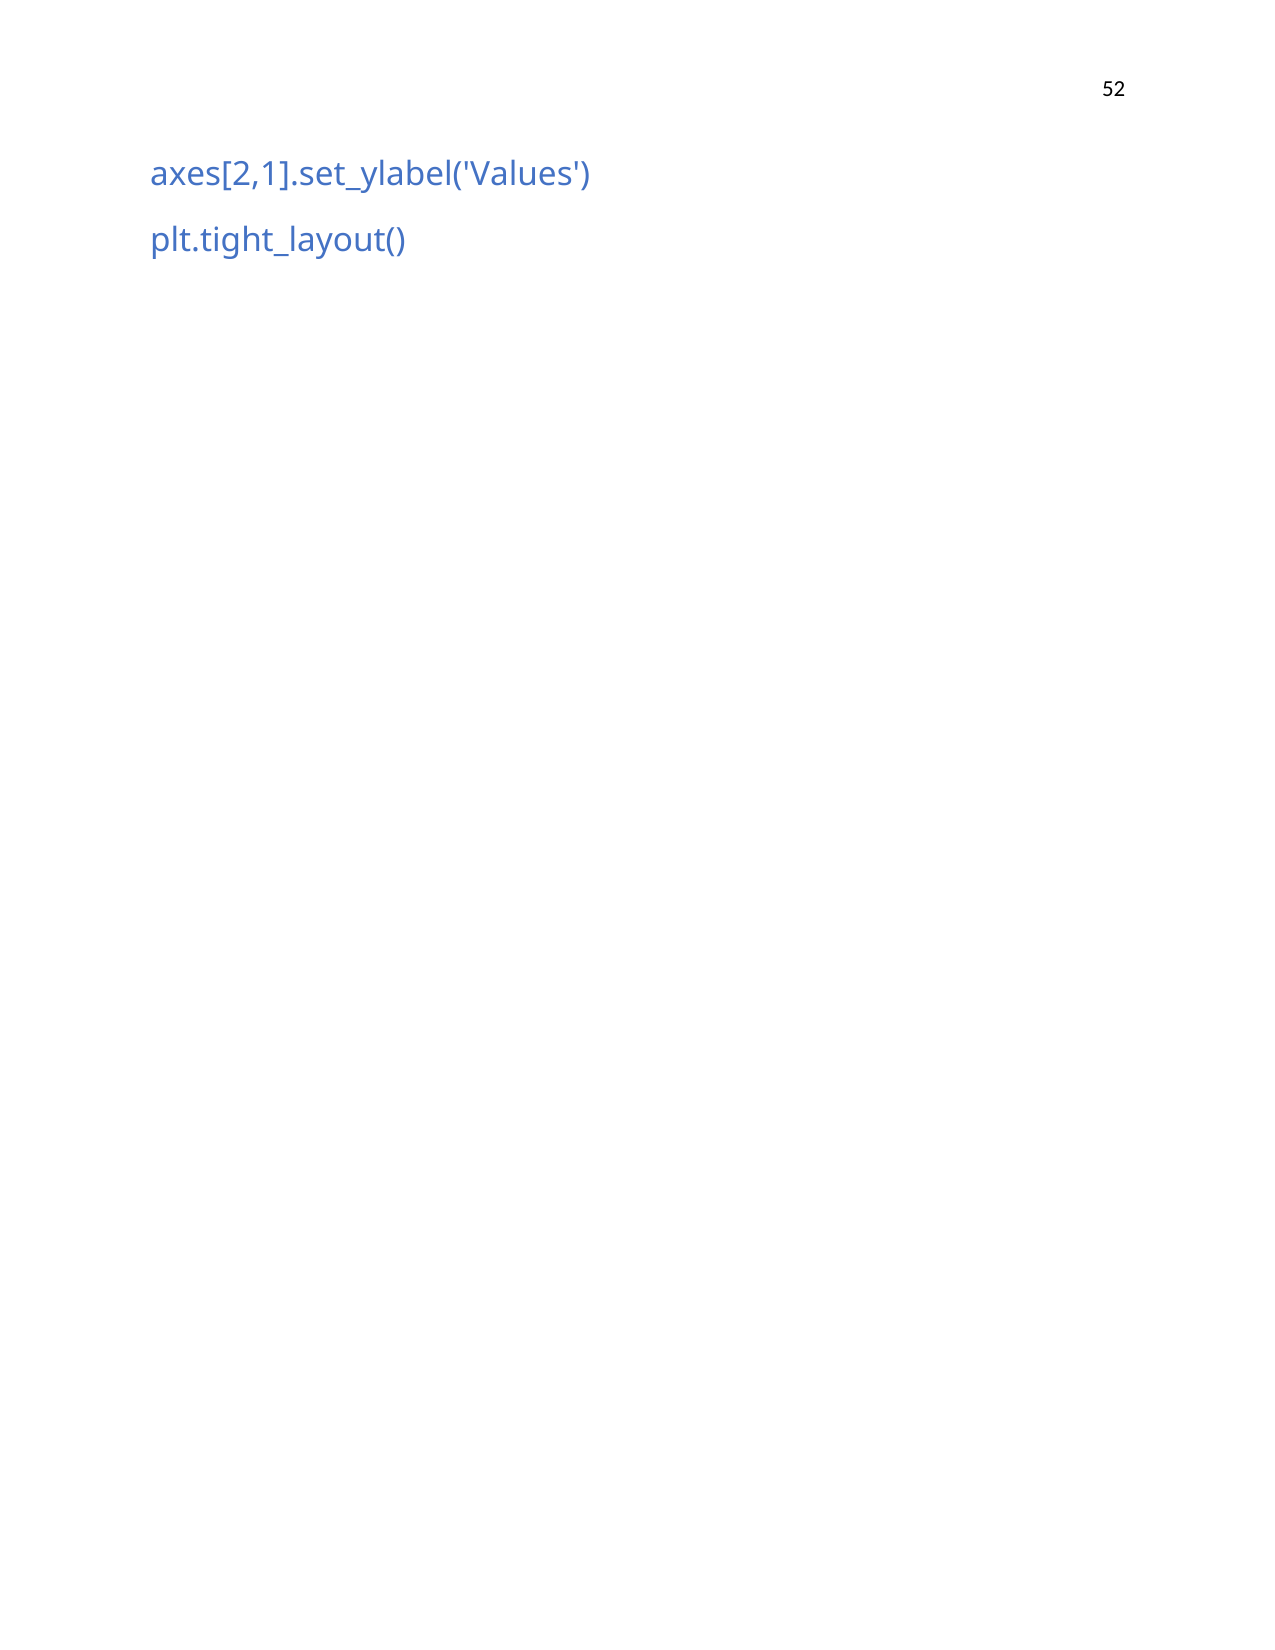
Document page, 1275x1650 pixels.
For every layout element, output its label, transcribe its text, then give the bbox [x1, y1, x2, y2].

text axes[2,1].set_ylabel('Values') [150, 150, 1125, 195]
text plt.tight_layout() [150, 216, 1125, 261]
